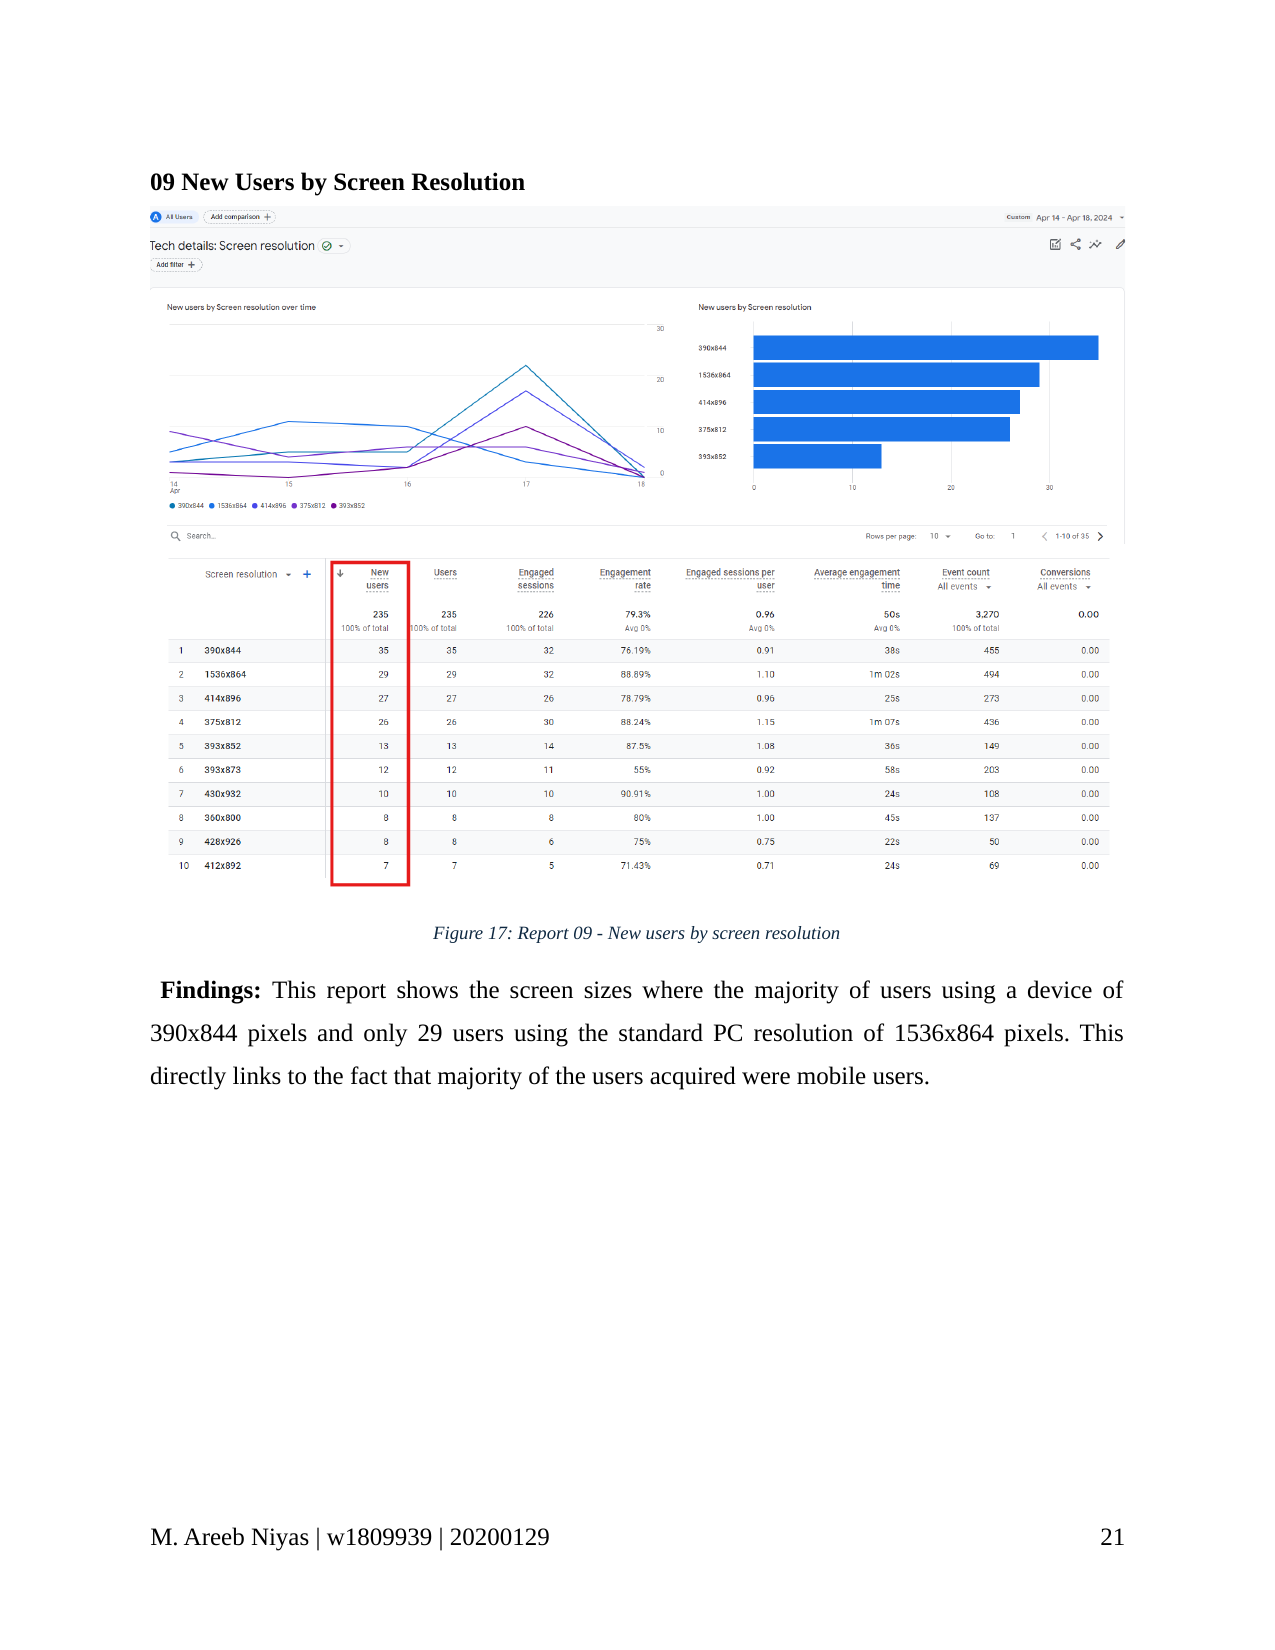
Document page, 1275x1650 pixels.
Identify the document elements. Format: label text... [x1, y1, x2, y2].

picture [150, 557, 1125, 891]
picture [150, 206, 1125, 544]
subtitle 09 New Users by Screen Resolution [150, 167, 1125, 195]
text Findings: This report shows the screen sizes where the majority of users using a device of 390x844 pixels and only 29 users using the standard PC resolution of 1536x864 pixels. This directly links to the fact that majority of the users acquired were mobile users. [150, 975, 1125, 1090]
text Figure 17: Report 09 - New users by screen resolution [150, 922, 1125, 944]
